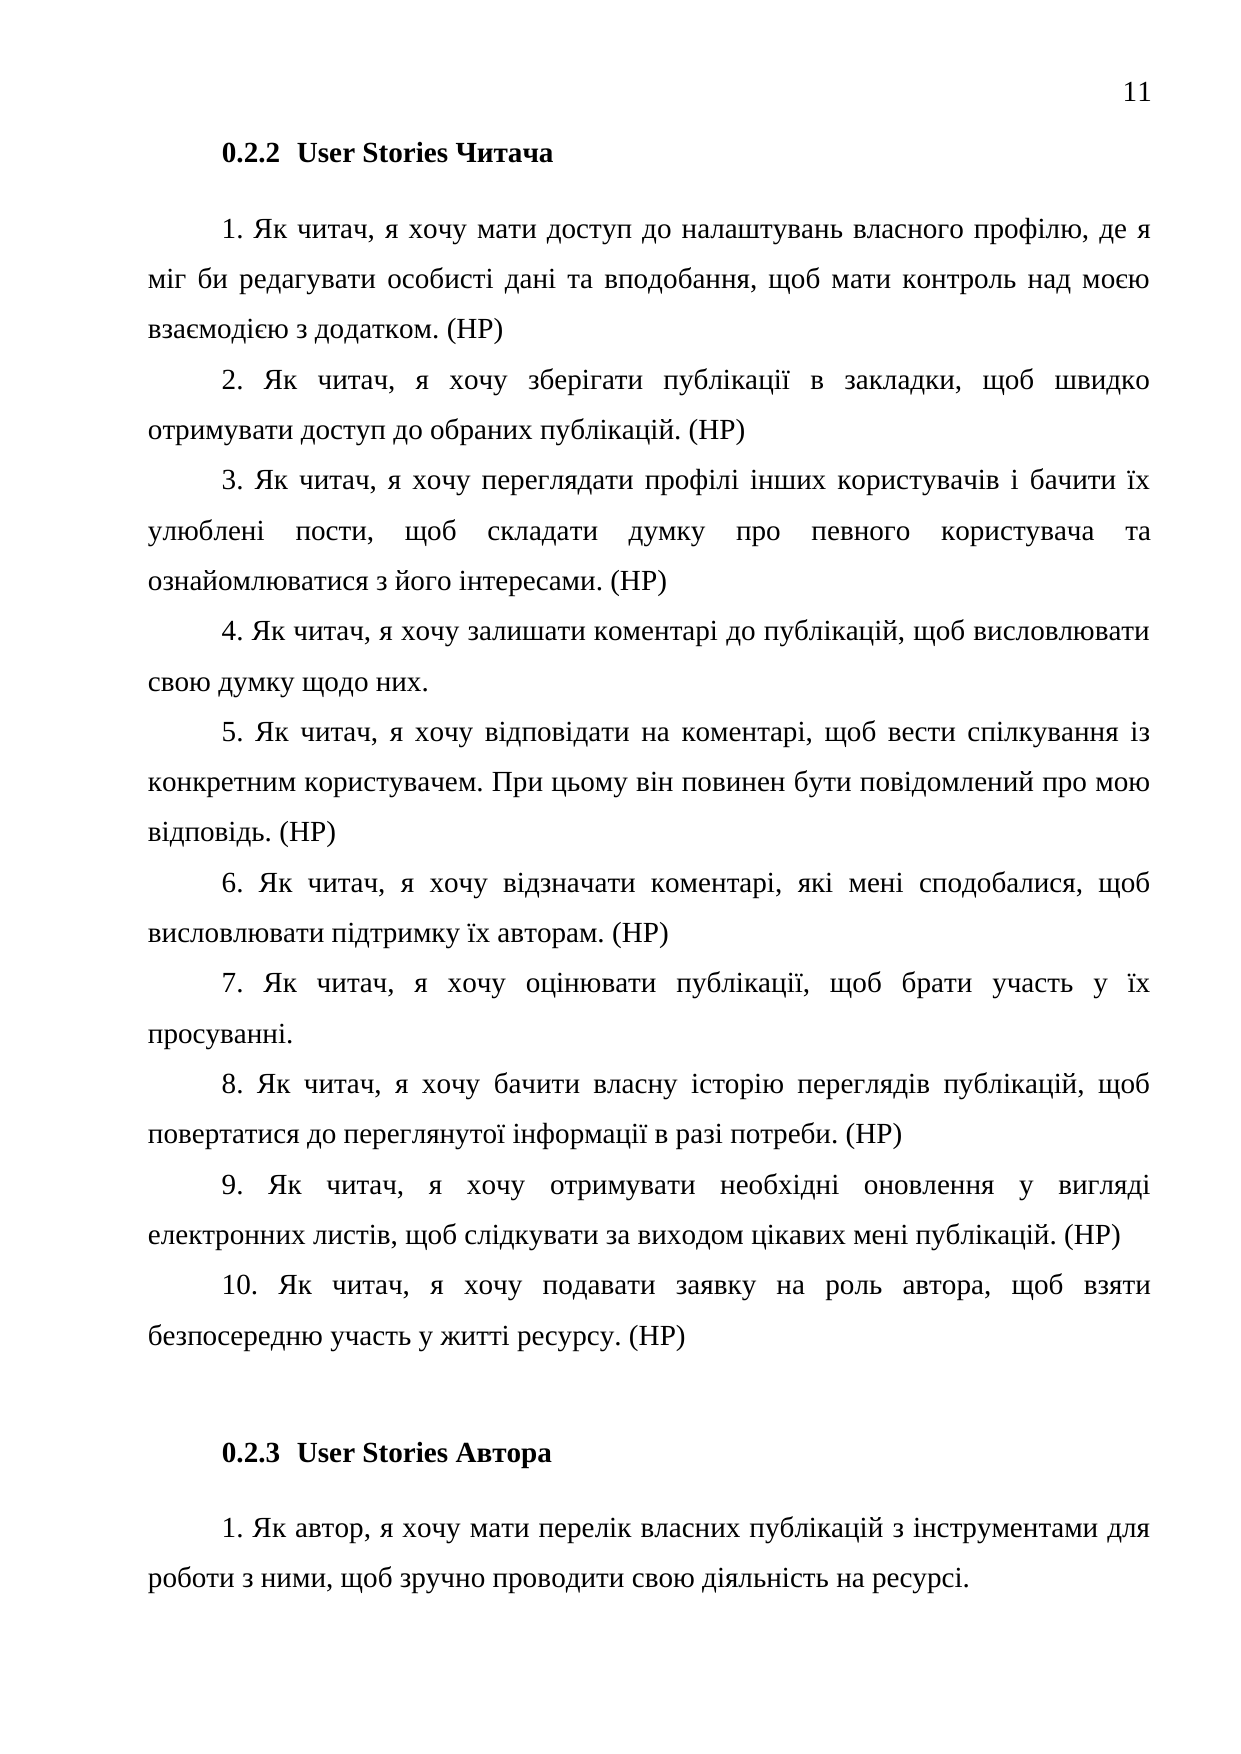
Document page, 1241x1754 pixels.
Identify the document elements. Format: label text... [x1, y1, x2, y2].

text 6. Як читач, я хочу відзначати коментарі, які мені сподобалися, щоб висловлювати підтримку їх авторам. (НР) [148, 865, 1152, 949]
text 9. Як читач, я хочу отримувати необхідні оновлення у вигляді електронних листів, щоб слідкувати за виходом цікавих мені публікацій. (НР) [148, 1167, 1152, 1251]
text 2. Як читач, я хочу зберігати публікації в закладки, щоб швидко отримувати доступ до обраних публікацій. (НР) [148, 362, 1152, 446]
text 5. Як читач, я хочу відповідати на коментарі, щоб вести спілкування із конкретним користувачем. При цьому він повинен бути повідомлений про мою відповідь. (НР) [148, 714, 1152, 848]
text 1. Як автор, я хочу мати перелік власних публікацій з інструментами для роботи з ними, щоб зручно проводити свою діяльність на ресурсі. [148, 1510, 1152, 1594]
subtitle User Stories Автора [222, 1435, 1152, 1468]
text 8. Як читач, я хочу бачити власну історію переглядів публікацій, щоб повертатися до переглянутої інформації в разі потреби. (НР) [148, 1066, 1152, 1150]
text 3. Як читач, я хочу переглядати профілі інших користувачів і бачити їх улюблені пости, щоб складати думку про певного користувача та ознайомлюватися з його інтересами. (НР) [148, 462, 1152, 597]
text 7. Як читач, я хочу оцінювати публікації, щоб брати участь у їх просуванні. [148, 966, 1152, 1049]
text 1. Як читач, я хочу мати доступ до налаштувань власного профілю, де я міг би редагувати особисті дані та вподобання, щоб мати контроль над моєю взаємодією з додатком. (НР) [148, 211, 1152, 345]
text 10. Як читач, я хочу подавати заявку на роль автора, щоб взяти безпосередню участь у житті ресурсу. (НР) [148, 1267, 1152, 1351]
text 4. Як читач, я хочу залишати коментарі до публікацій, щоб висловлювати свою думку щодо них. [148, 613, 1152, 697]
subtitle User Stories Читача [222, 135, 1152, 169]
